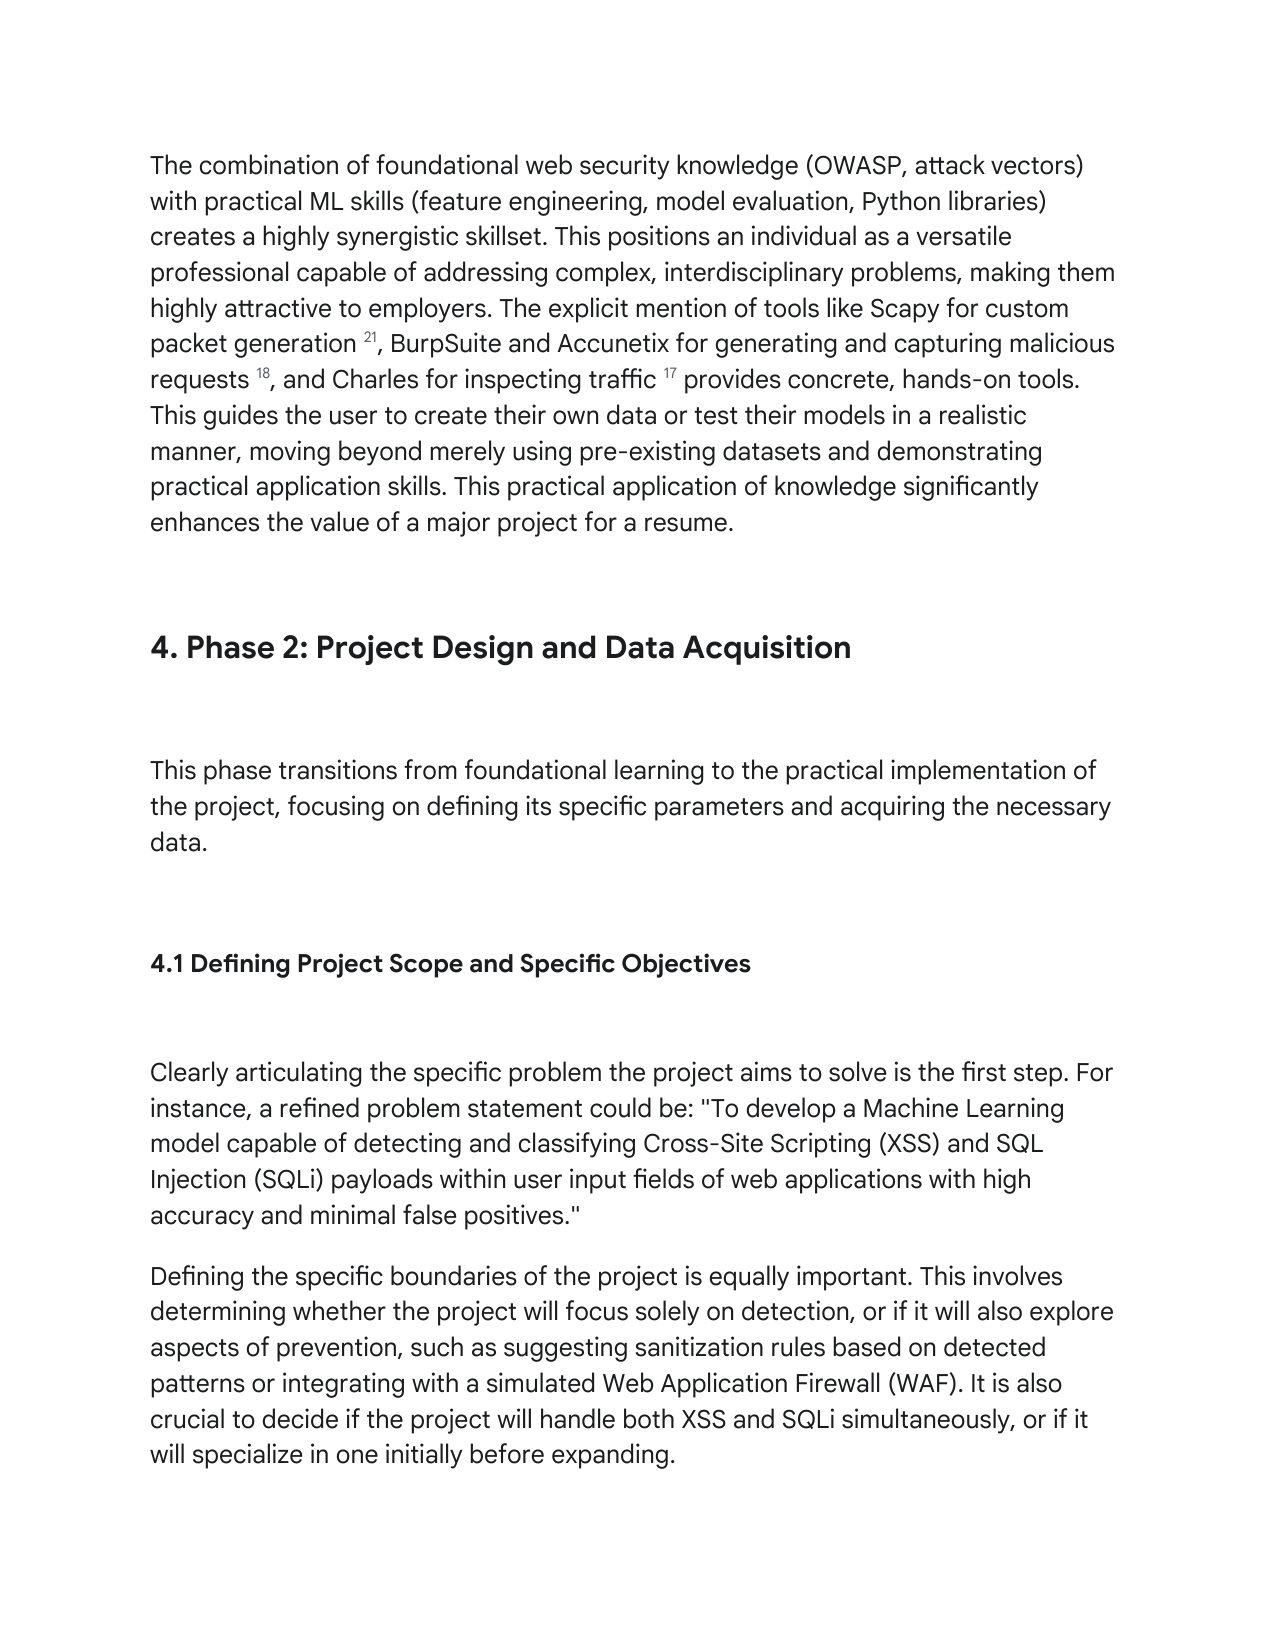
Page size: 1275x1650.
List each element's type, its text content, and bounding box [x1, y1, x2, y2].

subtitle 4.1 Defining Project Scope and Specific Objectives [150, 948, 1125, 980]
text The combination of foundational web security knowledge (OWASP, attack vectors) with practical ML skills (feature engineering, model evaluation, Python libraries) creates a highly synergistic skillset. This positions an individual as a versatile professional capable of addressing complex, interdisciplinary problems, making them highly attractive to employers. The explicit mention of tools like Scapy for custom packet generation 21, BurpSuite and Accunetix for generating and capturing malicious requests 18, and Charles for inspecting traffic 17 provides concrete, hands-on tools. This guides the user to create their own data or test their models in a realistic manner, moving beyond merely using pre-existing datasets and demonstrating practical application skills. This practical application of knowledge significantly enhances the value of a major project for a resume. [150, 150, 1125, 539]
text Defining the specific boundaries of the project is equally important. This involves determining whether the project will focus solely on detection, or if it will also explore aspects of prevention, such as suggesting sanitization rules based on detected patterns or integrating with a simulated Web Application Firewall (WAF). It is also crucial to decide if the project will handle both XSS and SQLi simultaneously, or if it will specialize in one initially before expanding. [150, 1261, 1125, 1471]
text Clearly articulating the specific problem the project aims to solve is the first step. For instance, a refined problem statement could be: "To develop a Machine Learning model capable of detecting and classifying Cross-Site Scripting (XSS) and SQL Injection (SQLi) payloads within user input fields of web applications with high accuracy and minimal false positives." [150, 1057, 1125, 1232]
text This phase transitions from foundational learning to the practical implementation of the project, focusing on defining its specific parameters and acquiring the necessary data. [150, 755, 1125, 858]
subtitle 4. Phase 2: Project Design and Data Acquisition [150, 629, 1125, 668]
